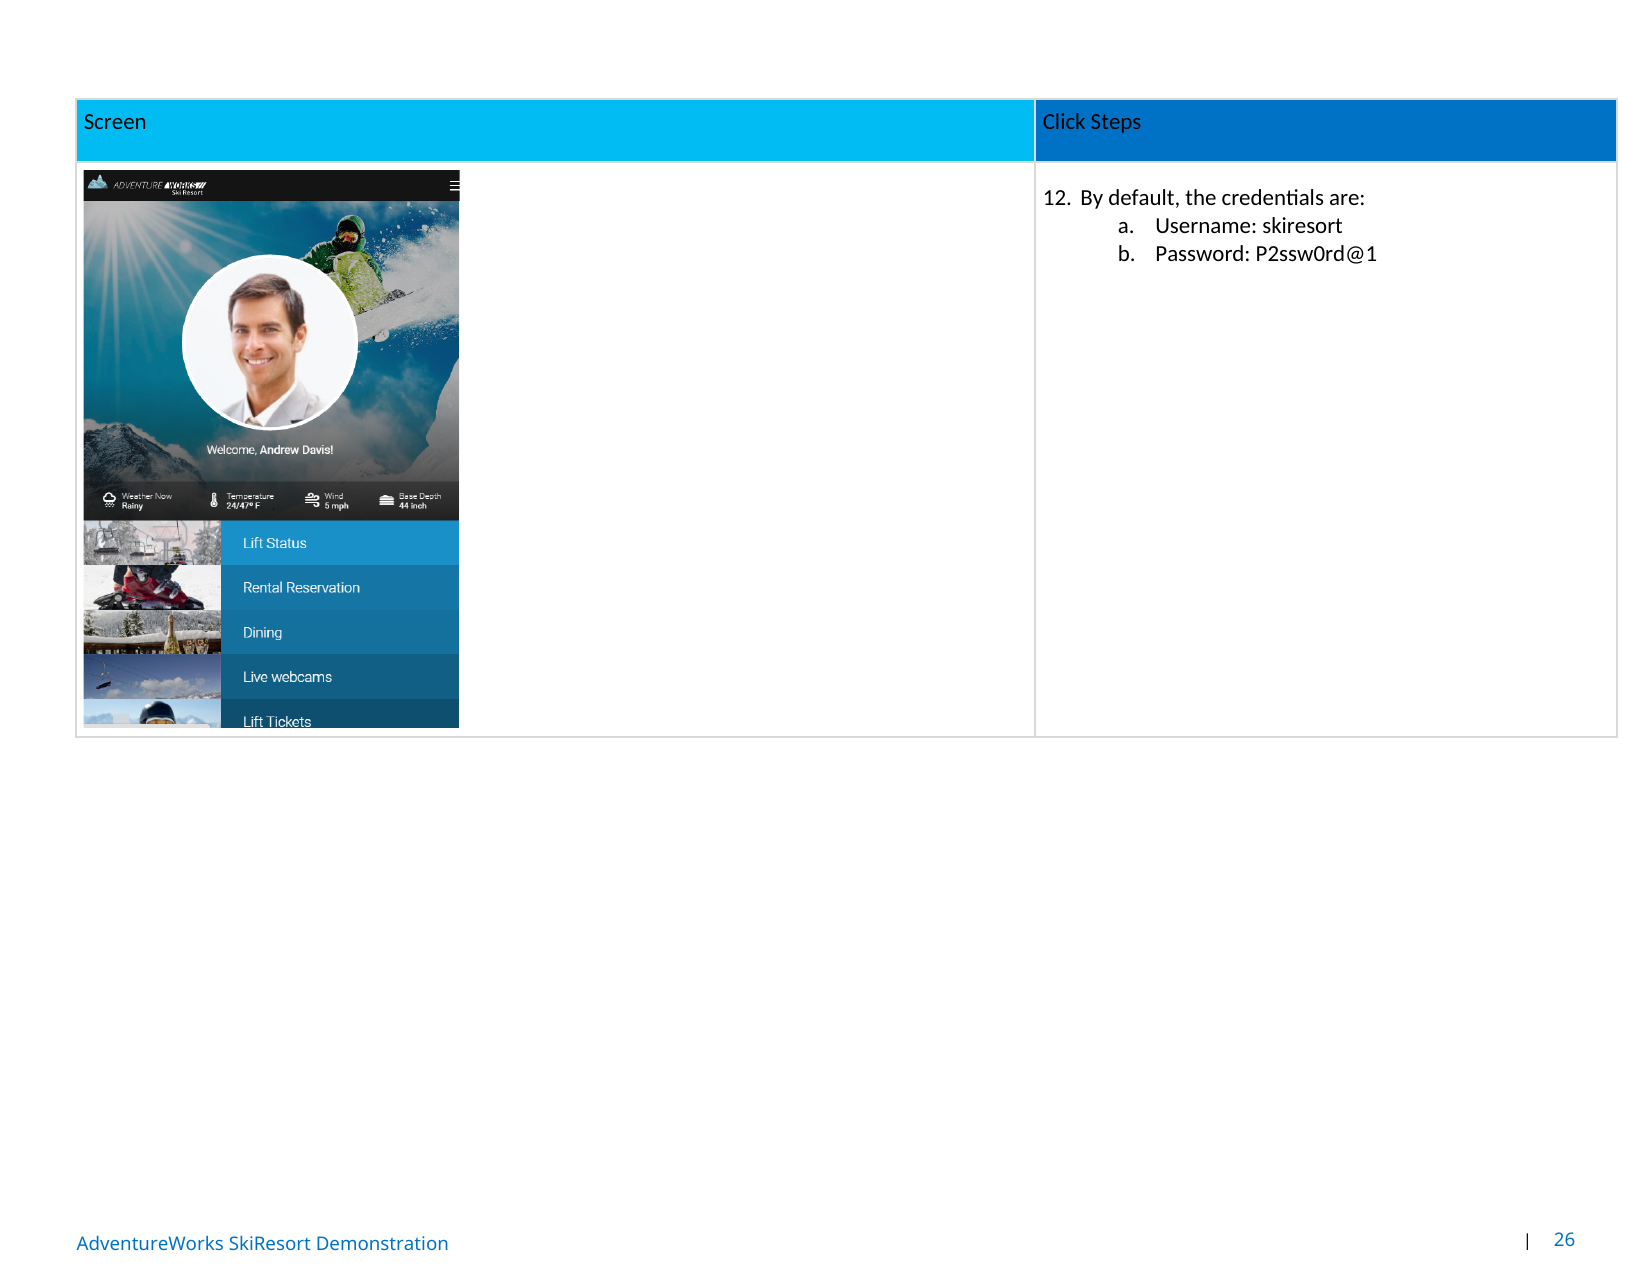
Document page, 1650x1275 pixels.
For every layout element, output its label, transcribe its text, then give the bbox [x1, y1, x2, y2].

table_cell [77, 163, 1034, 736]
table_cell By default, the credentials are: Username: skiresort Password: P2ssw0rd@1 [1036, 163, 1616, 736]
table_header Screen [77, 100, 1034, 161]
picture [83, 170, 460, 728]
table_header Click Steps [1036, 100, 1616, 161]
